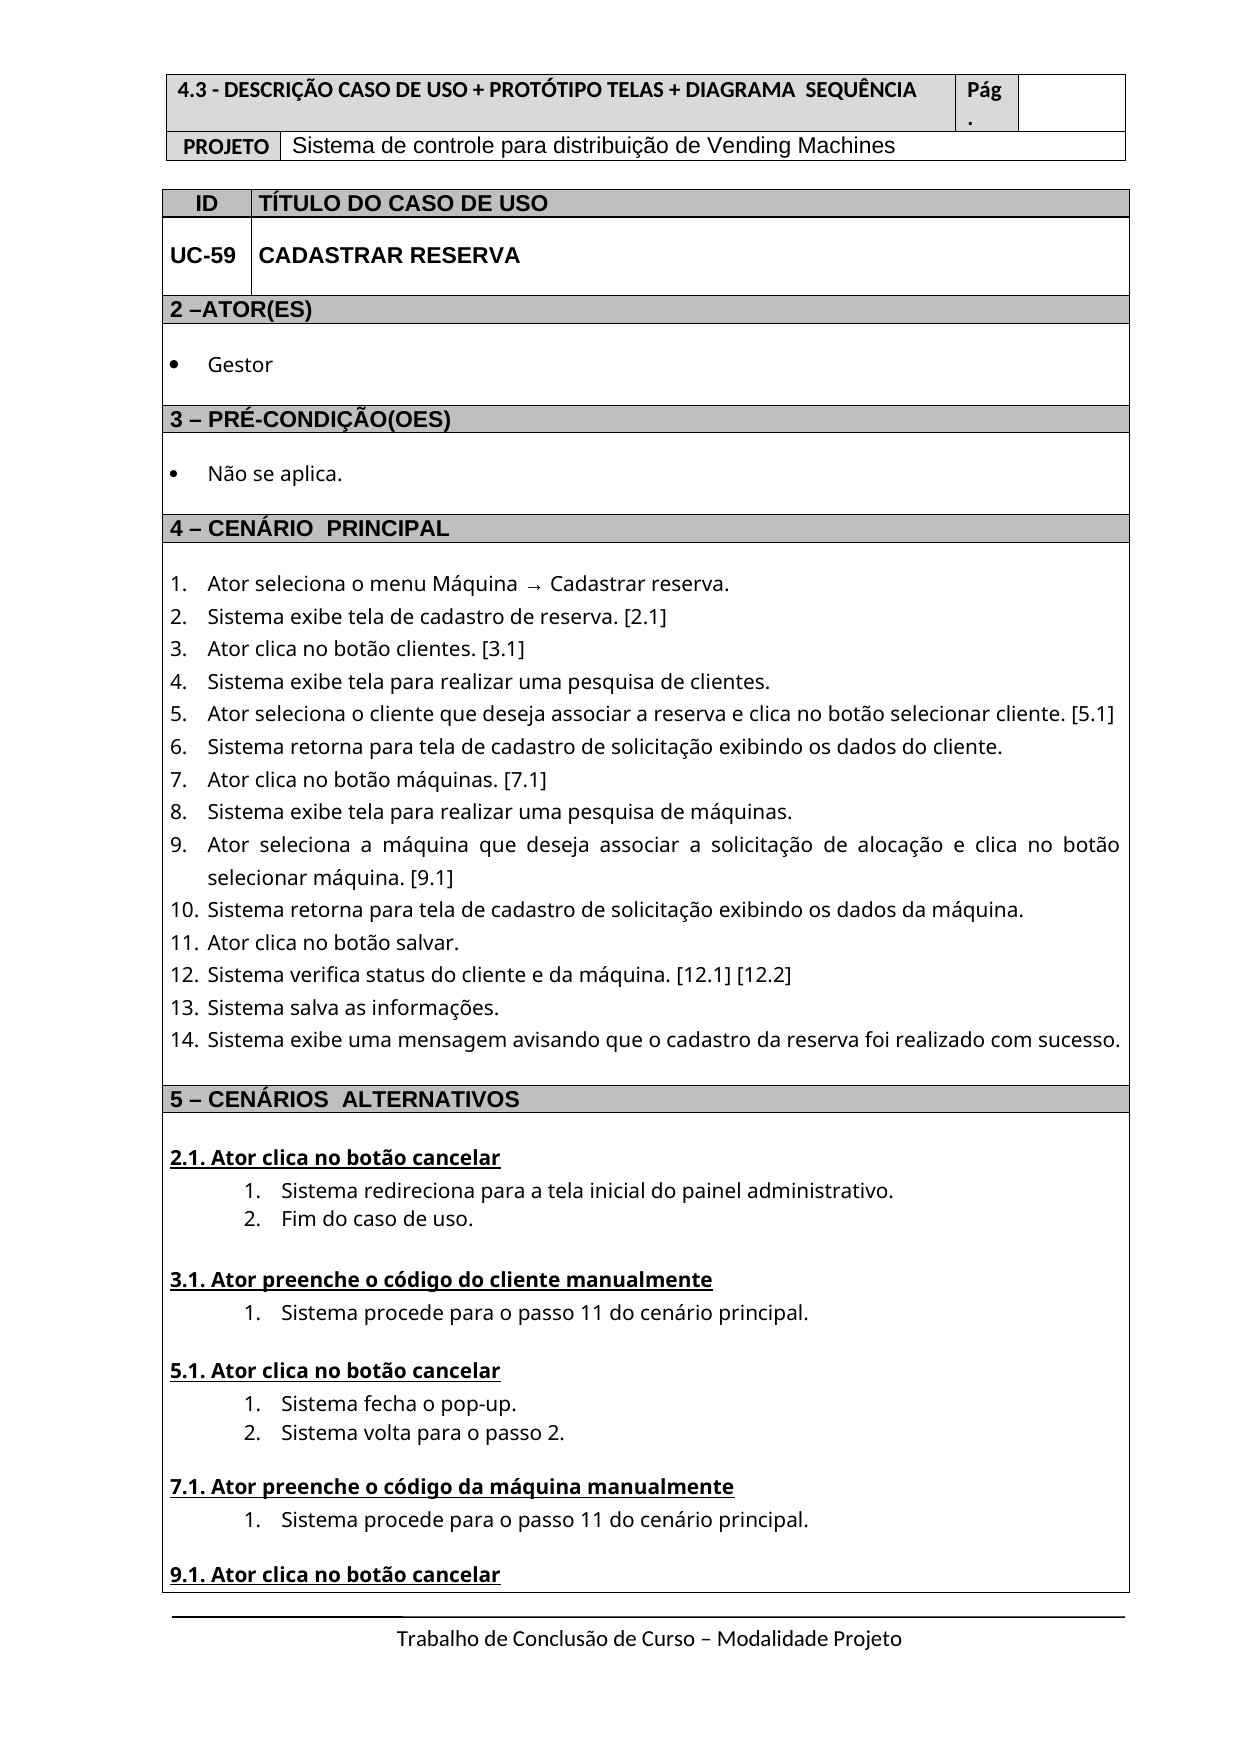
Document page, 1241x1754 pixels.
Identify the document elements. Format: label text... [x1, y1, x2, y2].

table_cell 4 – CENÁRIO PRINCIPAL [163, 515, 1129, 542]
table_cell Gestor [163, 324, 1129, 405]
table_cell UC-59 [163, 218, 251, 295]
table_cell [163, 1113, 1129, 1592]
table_header TÍTULO DO CASO DE USO [252, 190, 1129, 216]
table_cell 3 – PRÉ-CONDIÇÃO(OES) [163, 406, 1129, 432]
table_header ID [163, 190, 251, 216]
table_cell 5 – CENÁRIOS ALTERNATIVOS [163, 1086, 1129, 1112]
table_cell Não se aplica. [163, 433, 1129, 514]
table_cell CADASTRAR RESERVA [252, 218, 1129, 295]
table_cell 2 –ATOR(ES) [163, 296, 1129, 323]
table_cell Ator seleciona o menu Máquina → Cadastrar reserva. Sistema exibe tela de cadastro de reserva. [2.1] Ator clica no botão clientes. [3.1] Sistema exibe tela para realizar uma pesquisa de clientes. Ator seleciona o cliente que deseja associar a reserva e clica no botão selecionar cliente. [5.1] Sistema retorna para tela de cadastro de solicitação exibindo os dados do cliente. Ator clica no botão máquinas. [7.1] Sistema exibe tela para realizar uma pesquisa de máquinas. Ator seleciona a máquina que deseja associar a solicitação de alocação e clica no botão selecionar máquina. [9.1] Sistema retorna para tela de cadastro de solicitação exibindo os dados da máquina. Ator clica no botão salvar. Sistema verifica status do cliente e da máquina. [12.1] [12.2] Sistema salva as informações. Sistema exibe uma mensagem avisando que o cadastro da reserva foi realizado com sucesso. [163, 543, 1129, 1084]
